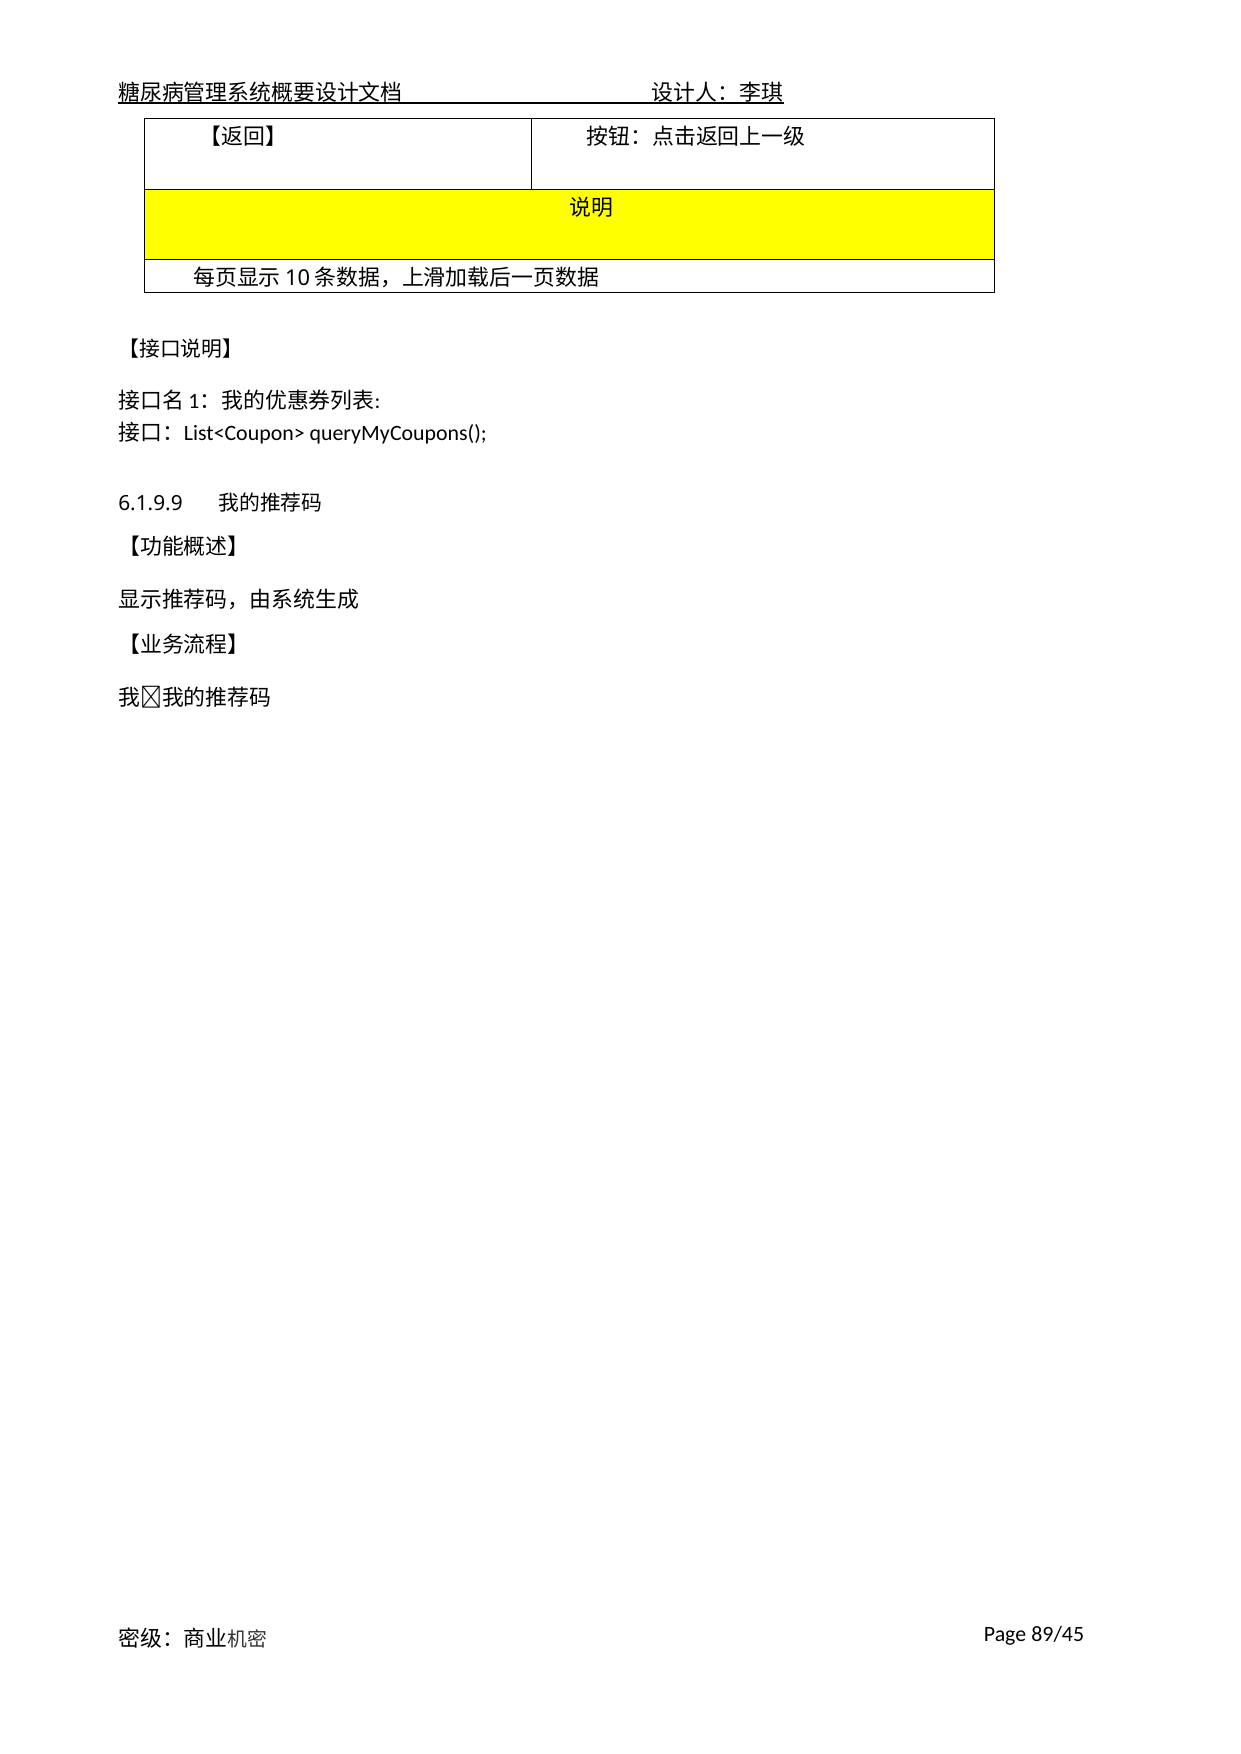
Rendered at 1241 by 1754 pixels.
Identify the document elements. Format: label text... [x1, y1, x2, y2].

subtitle 【业务流程】 [118, 627, 1122, 658]
subtitle 【接口说明】 [118, 332, 1122, 362]
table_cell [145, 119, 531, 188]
subtitle 【功能概述】 [118, 529, 1122, 560]
text 我我的推荐码 [118, 680, 1122, 712]
text 接口名1：我的优惠券列表: [118, 383, 1122, 415]
text 接口：List<Coupon> queryMyCoupons(); [118, 415, 1122, 447]
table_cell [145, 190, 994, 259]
text 显示推荐码，由系统生成 [118, 582, 1122, 614]
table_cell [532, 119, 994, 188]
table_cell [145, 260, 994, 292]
subtitle 我的推荐码 [118, 486, 1122, 516]
